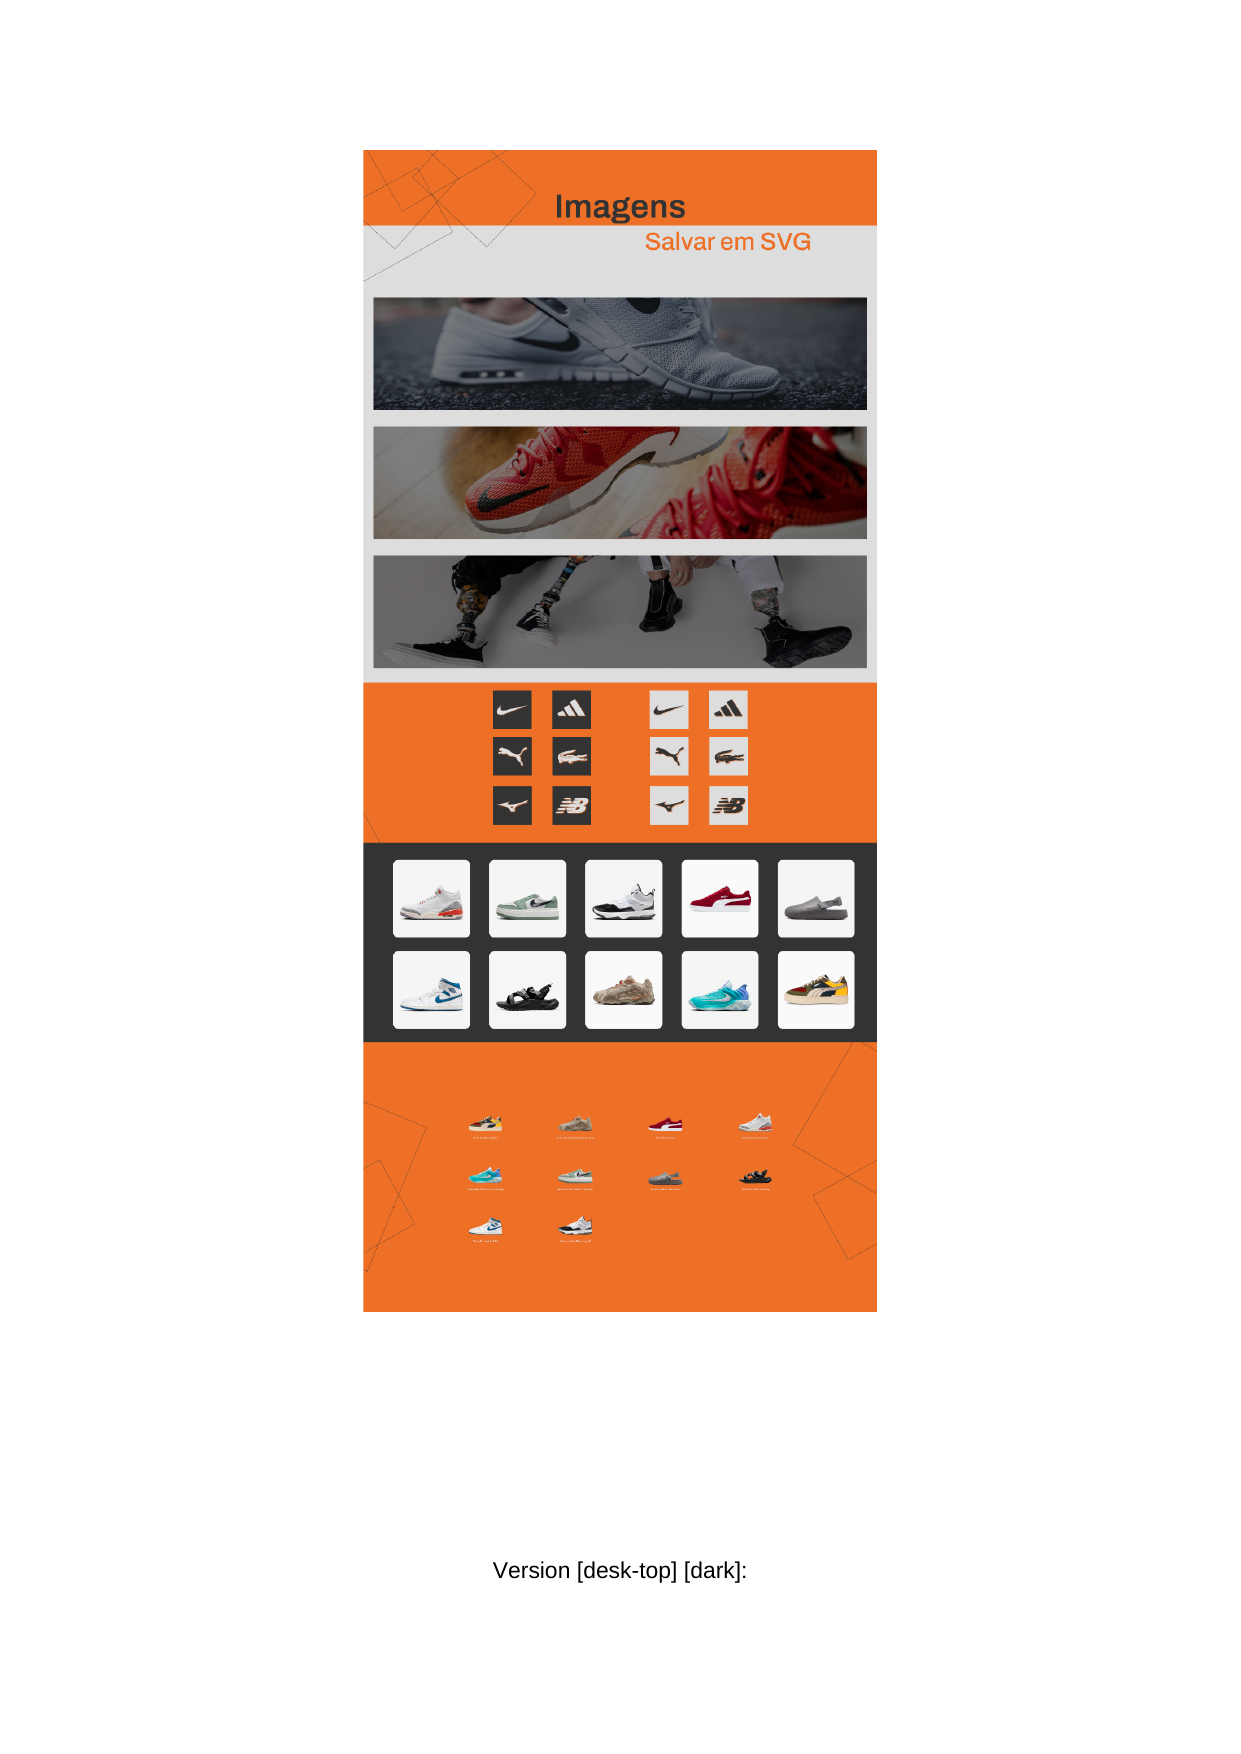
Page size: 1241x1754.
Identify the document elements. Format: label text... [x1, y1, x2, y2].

text Version [desk-top] [dark]: [150, 1557, 1090, 1584]
picture [363, 150, 877, 1312]
